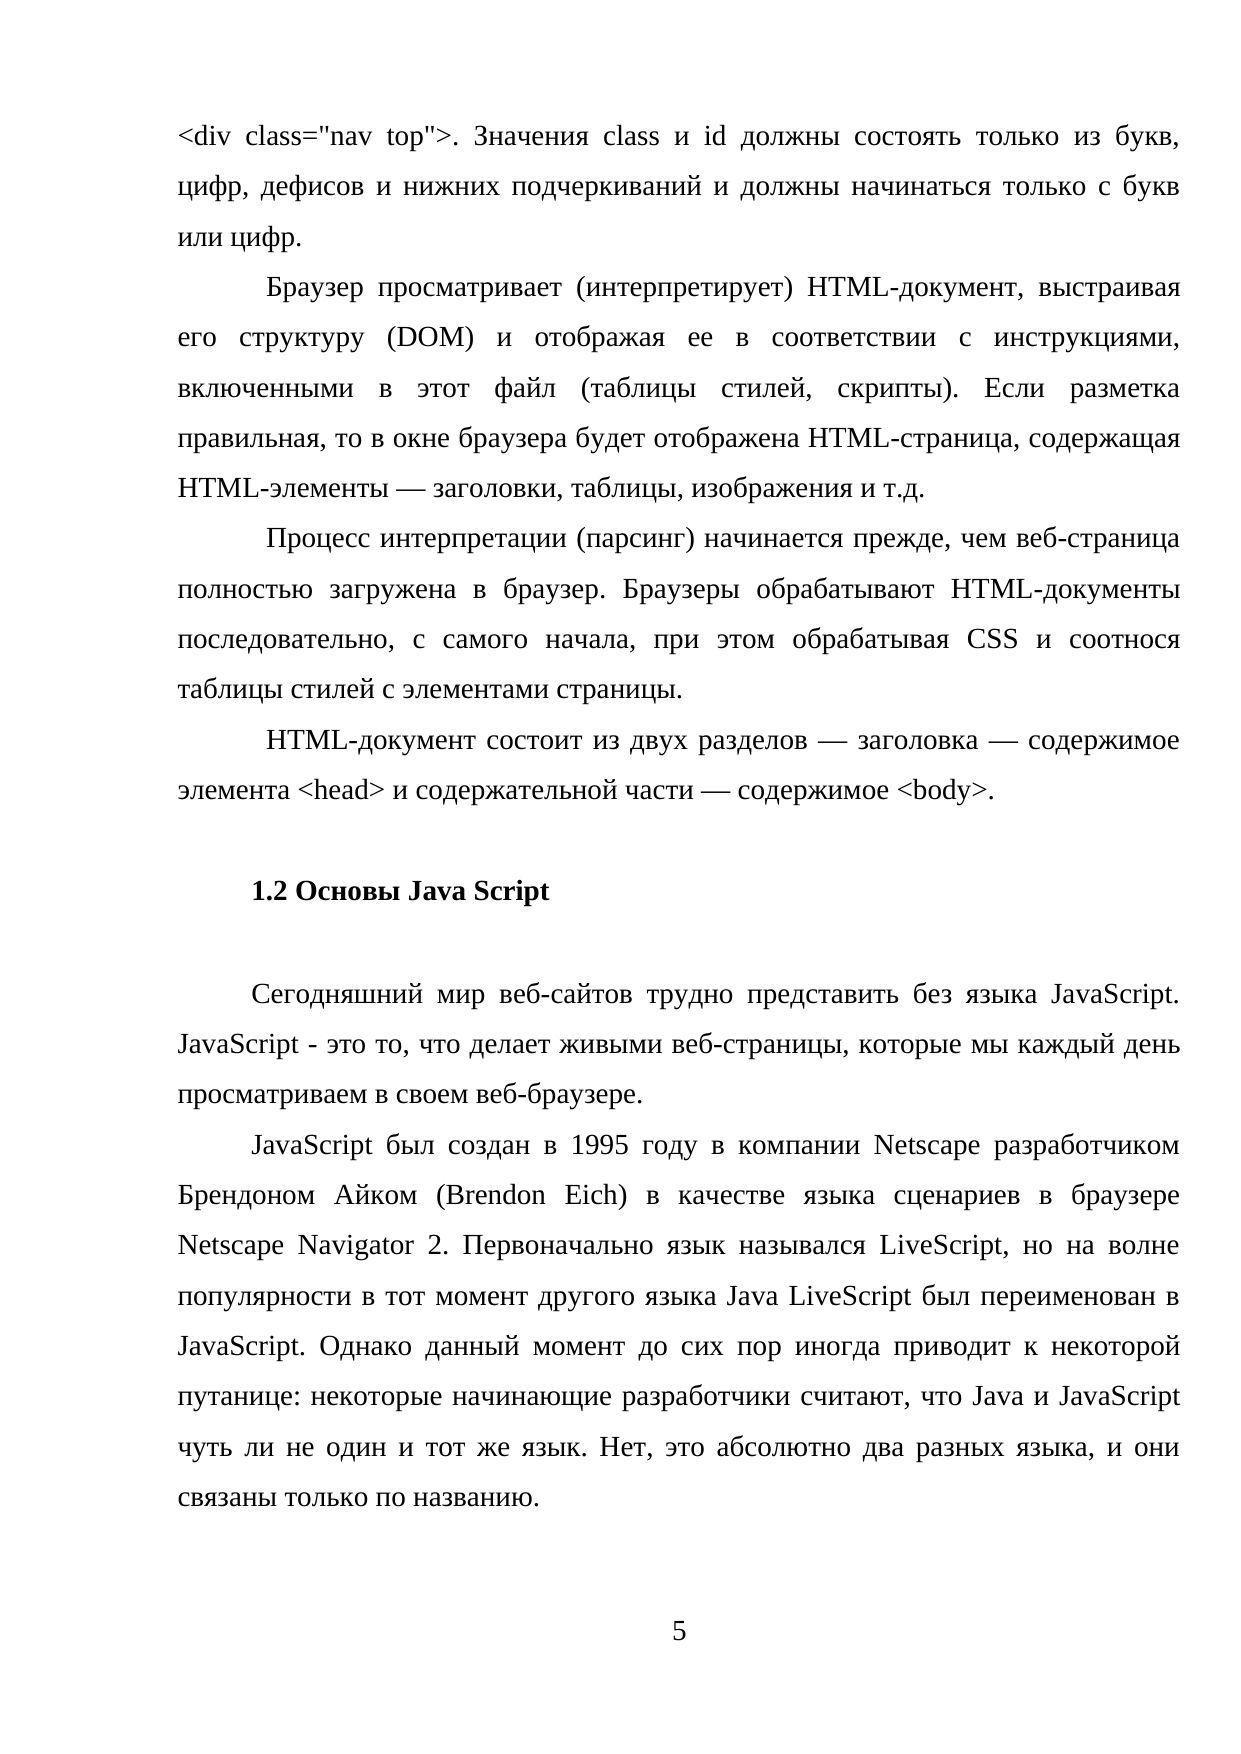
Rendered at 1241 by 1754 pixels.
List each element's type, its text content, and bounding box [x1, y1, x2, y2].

text JavaScript был создан в 1995 году в компании Netscape разработчиком Брендоном Айком (Brendon Eich) в качестве языка сценариев в браузере Netscape Navigator 2. Первоначально язык назывался LiveScript, но на волне популярности в тот момент другого языка Java LiveScript был переименован в JavaScript. Однако данный момент до сих пор иногда приводит к некоторой путанице: некоторые начинающие разработчики считают, что Java и JavaScript чуть ли не один и тот же язык. Нет, это абсолютно два разных языка, и они связаны только по названию. [177, 1127, 1181, 1513]
text Сегодняшний мир веб-сайтов трудно представить без языка JavaScript. JavaScript - это то, что делает живыми веб-страницы, которые мы каждый день просматриваем в своем веб-браузере. [177, 976, 1181, 1110]
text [177, 118, 1181, 252]
text Процесс интерпретации (парсинг) начинается прежде, чем веб-страница полностью загружена в браузер. Браузеры обрабатывают HTML-документы последовательно, с самого начала, при этом обрабатывая CSS и соотнося таблицы стилей с элементами страницы. [177, 521, 1181, 705]
text HTML-документ состоит из двух разделов — заголовка — содержимое элемента <head> и содержательной части — содержимое <body>. [177, 722, 1181, 806]
text Браузер просматривает (интерпретирует) HTML-документ, выстраивая его структуру (DOM) и отображая ее в соответствии с инструкциями, включенными в этот файл (таблицы стилей, скрипты). Если разметка правильная, то в окне браузера будет отображена HTML-страница, содержащая HTML-элементы — заголовки, таблицы, изображения и т.д. [177, 269, 1181, 504]
subtitle Основы Java Script [251, 873, 1181, 906]
